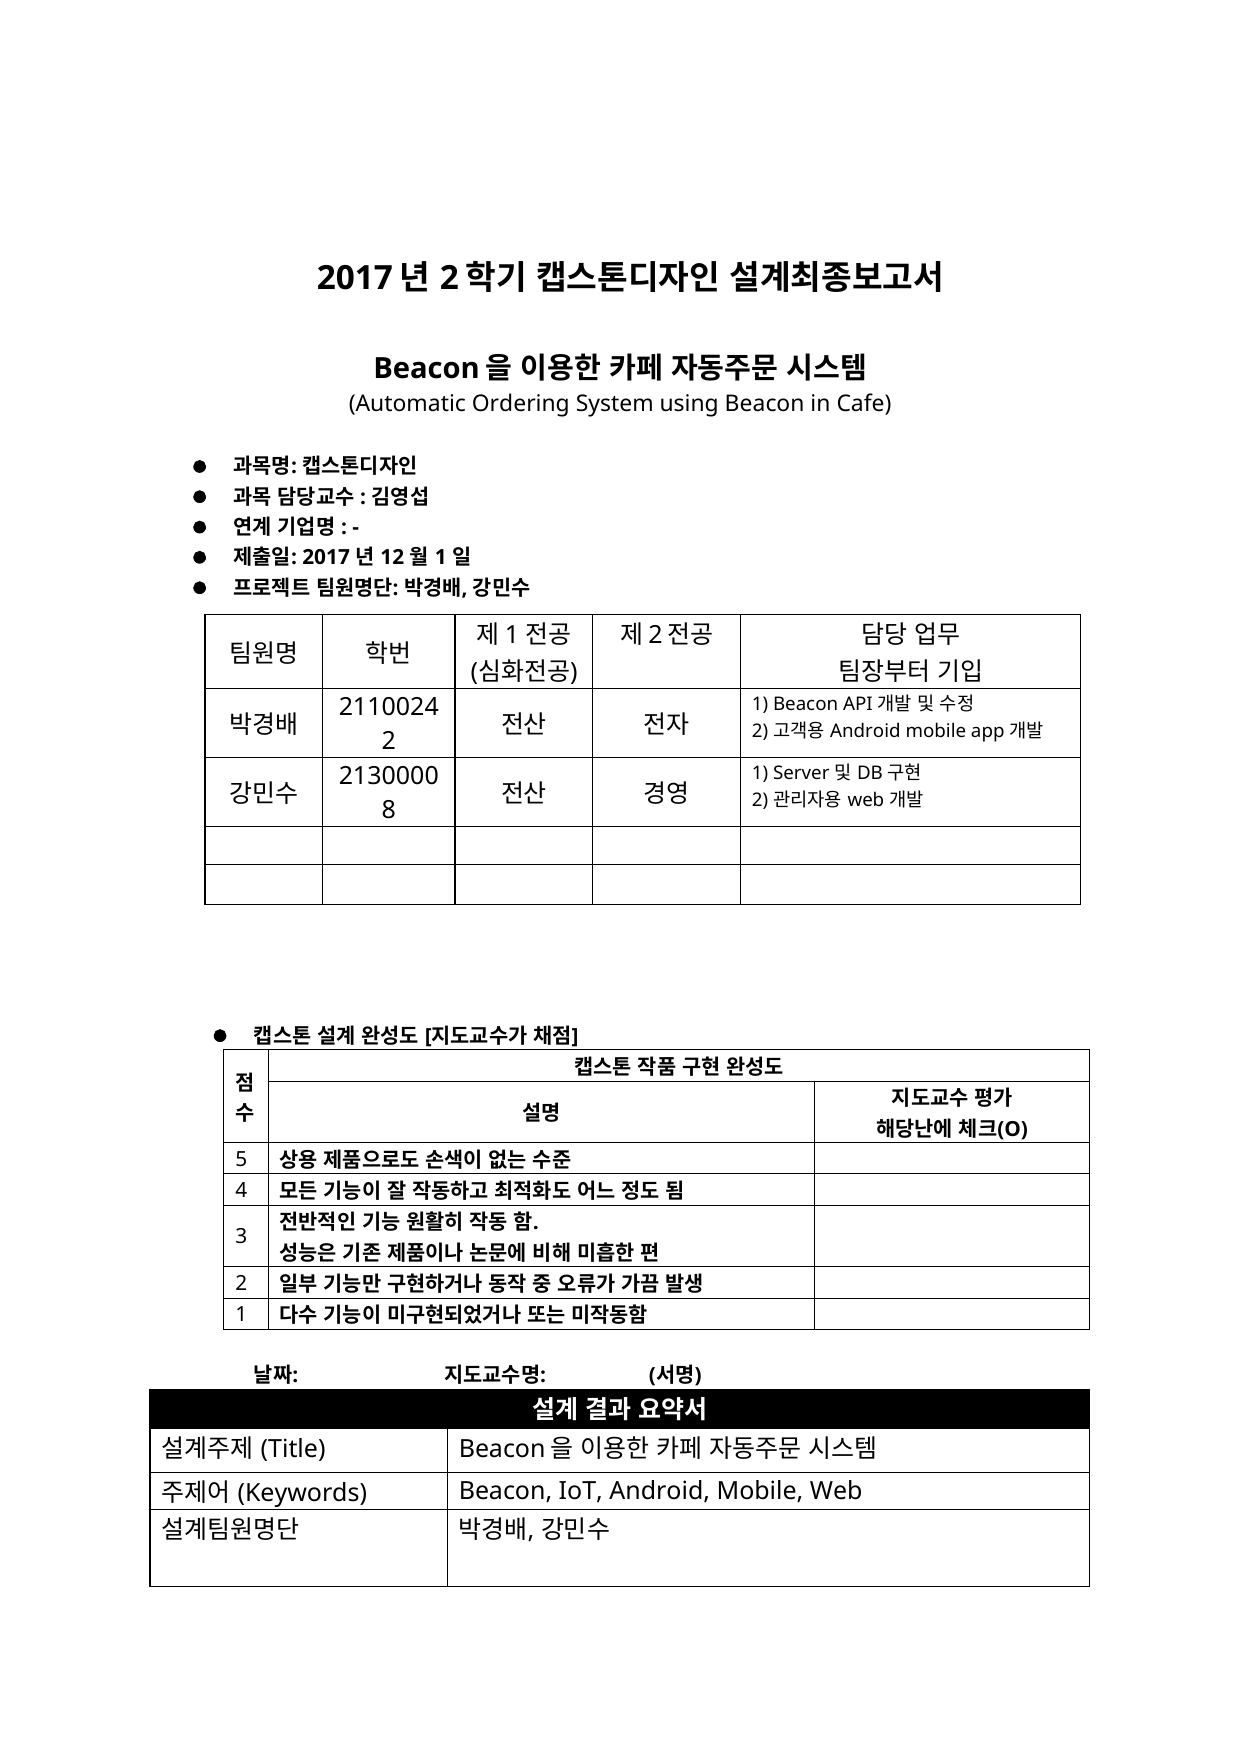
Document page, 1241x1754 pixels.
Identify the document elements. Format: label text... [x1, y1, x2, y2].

table_header 팀원명 [206, 615, 322, 687]
table_cell 설계팀원명단 [151, 1510, 447, 1586]
table_cell [593, 827, 740, 864]
table_cell 21300008 [323, 758, 454, 826]
table_cell 4 [224, 1174, 268, 1204]
table_cell [206, 827, 322, 864]
table_cell [323, 865, 454, 904]
list 캡스톤 설계 완성도 [지도교수가 채점] [212, 1019, 1090, 1049]
table_cell 주제어 (Keywords) [151, 1473, 447, 1509]
table_cell 전산 [456, 758, 592, 826]
table_cell 1) Server 및 DB 구현 2) 관리자용 web 개발 [741, 758, 1080, 826]
list 프로젝트 팀원명단: 박경배, 강민수 [192, 571, 1090, 601]
table_cell 강민수 [206, 758, 322, 826]
table_cell 일부 기능만 구현하거나 동작 중 오류가 가끔 발생 [269, 1267, 814, 1297]
table_cell 5 [224, 1143, 268, 1173]
table_header 제1 전공 (심화전공) [456, 615, 592, 687]
table_cell [815, 1206, 1089, 1266]
table_header 점수 [224, 1050, 268, 1142]
table_header 캡스톤 작품 구현 완성도 [269, 1050, 1089, 1081]
table_cell 전반적인 기능 원활히 작동 함. 성능은 기존 제품이나 논문에 비해 미흡한 편 [269, 1206, 814, 1266]
list 제출일: 2017 년 12 월 1 일 [192, 541, 1090, 571]
table_cell 1 [224, 1299, 268, 1329]
table_cell [323, 827, 454, 864]
table_cell [815, 1143, 1089, 1173]
table_cell 박경배 [206, 689, 322, 757]
table_cell 2 [224, 1267, 268, 1297]
table_cell 1) Beacon API 개발 및 수정 2) 고객용 Android mobile app 개발 [741, 689, 1080, 757]
table_header 담당 업무 팀장부터 기입 [741, 615, 1080, 687]
list 과목명: 캡스톤디자인 [192, 450, 1090, 480]
table_cell [741, 827, 1080, 864]
table_cell 다수 기능이 미구현되었거나 또는 미작동함 [269, 1299, 814, 1329]
table_cell 경영 [593, 758, 740, 826]
table_header 학번 [323, 615, 454, 687]
table_cell [456, 827, 592, 864]
table_cell 지도교수 평가 해당난에 체크(O) [815, 1082, 1089, 1142]
table_header 제2전공 [593, 615, 740, 687]
table_cell 전산 [456, 689, 592, 757]
table_cell 상용 제품으로도 손색이 없는 수준 [269, 1143, 814, 1173]
table_cell [456, 865, 592, 904]
table_cell 설명 [269, 1082, 814, 1142]
text 2017년 2학기 캡스톤디자인 설계최종보고서 [150, 251, 1090, 299]
text (Automatic Ordering System using Beacon in Cafe) [150, 387, 1090, 418]
table_cell 전자 [593, 689, 740, 757]
list 연계 기업명 : - [192, 510, 1090, 541]
table_cell 설계주제 (Title) [151, 1429, 447, 1472]
table_cell 박경배, 강민수 [448, 1510, 1089, 1586]
list 과목 담당교수 : 김영섭 [192, 480, 1090, 510]
text Beacon을 이용한 카페 자동주문 시스템 [150, 345, 1090, 387]
list 날짜: 지도교수명: (서명) [254, 1358, 1090, 1388]
table_cell [593, 865, 740, 904]
table_cell [815, 1174, 1089, 1204]
table_cell [206, 865, 322, 904]
table_cell [741, 865, 1080, 904]
table_cell [815, 1299, 1089, 1329]
table_cell 모든 기능이 잘 작동하고 최적화도 어느 정도 됨 [269, 1174, 814, 1204]
table_header 설계 결과 요약서 [151, 1390, 1089, 1428]
table_cell Beacon, IoT, Android, Mobile, Web [448, 1473, 1089, 1509]
table_cell [815, 1267, 1089, 1297]
table_cell 21100242 [323, 689, 454, 757]
table_cell Beacon을 이용한 카페 자동주문 시스템 [448, 1429, 1089, 1472]
table_cell 3 [224, 1206, 268, 1266]
